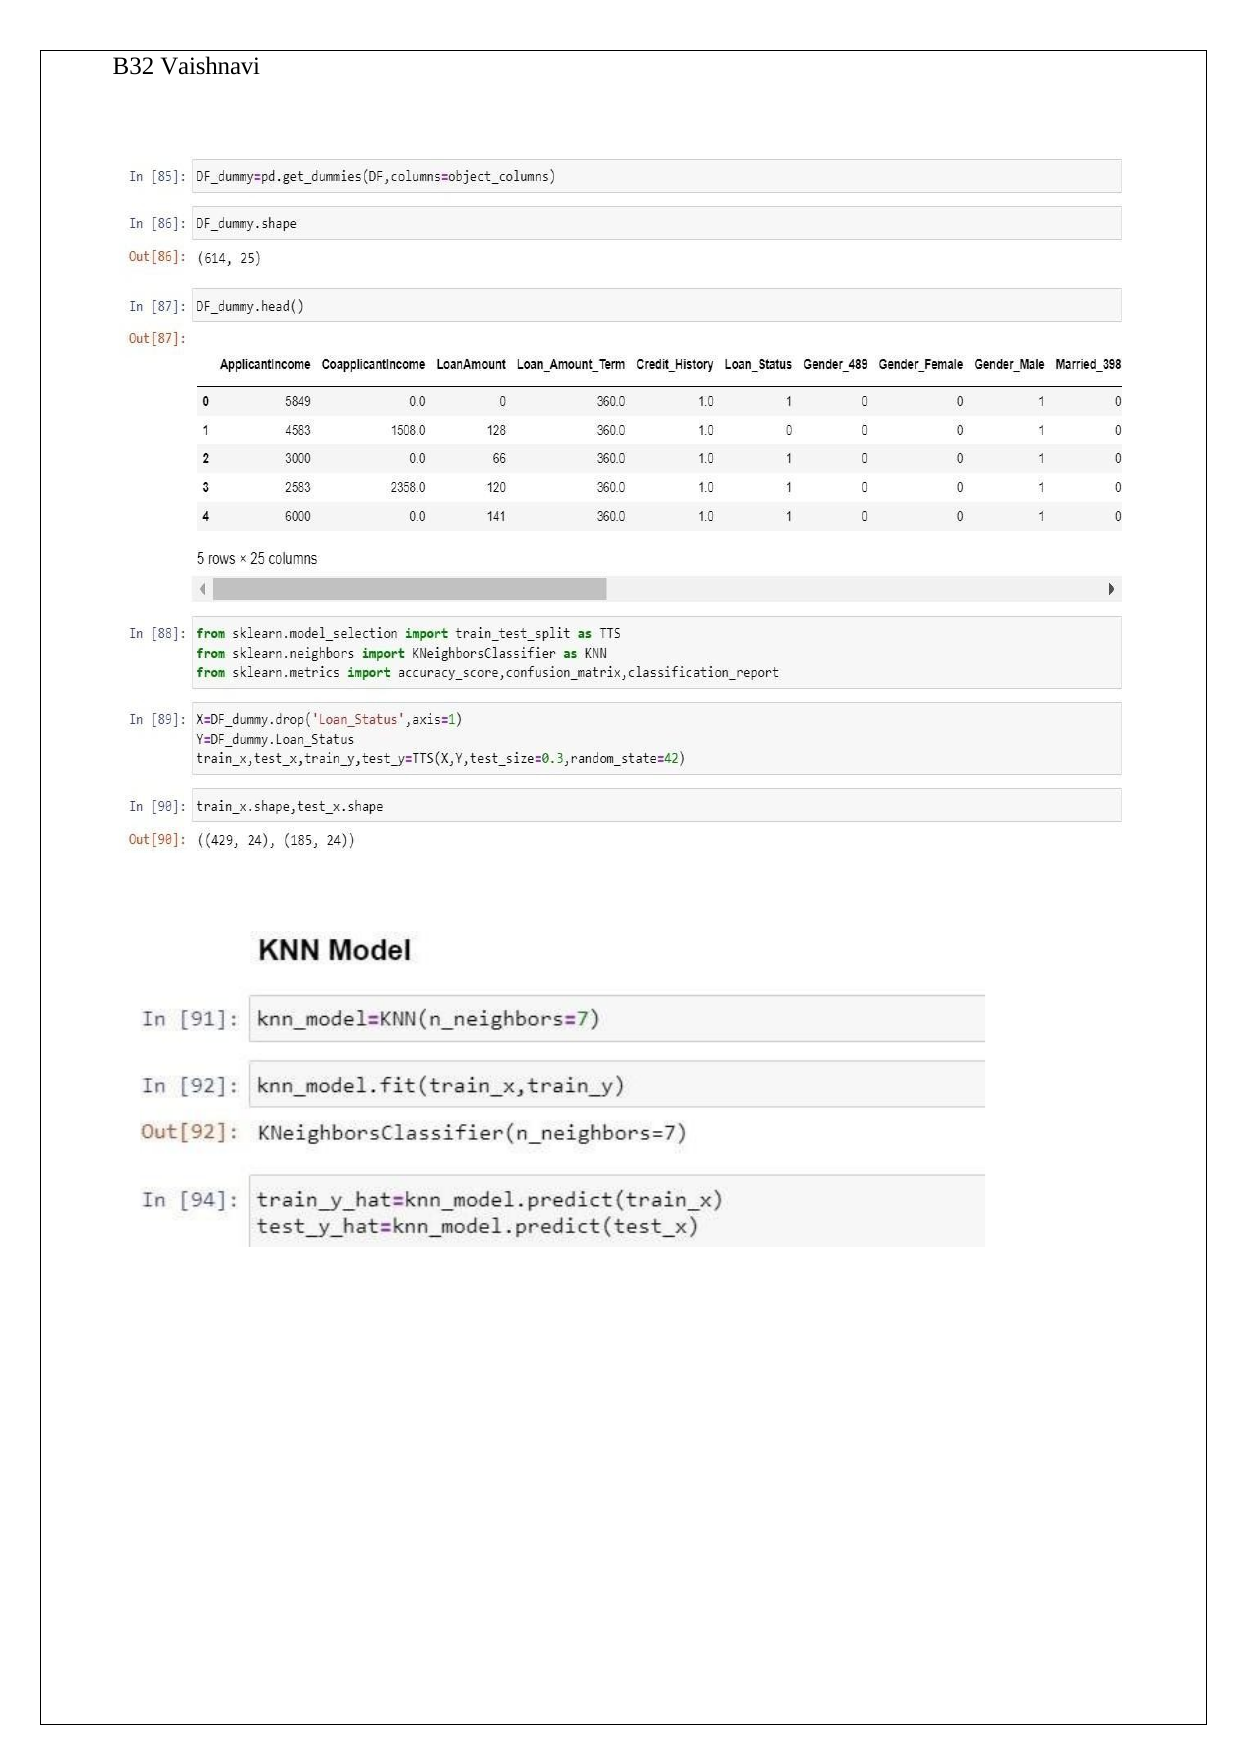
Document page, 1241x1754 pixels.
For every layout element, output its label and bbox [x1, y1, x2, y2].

picture [118, 156, 1122, 853]
picture [139, 931, 986, 1247]
